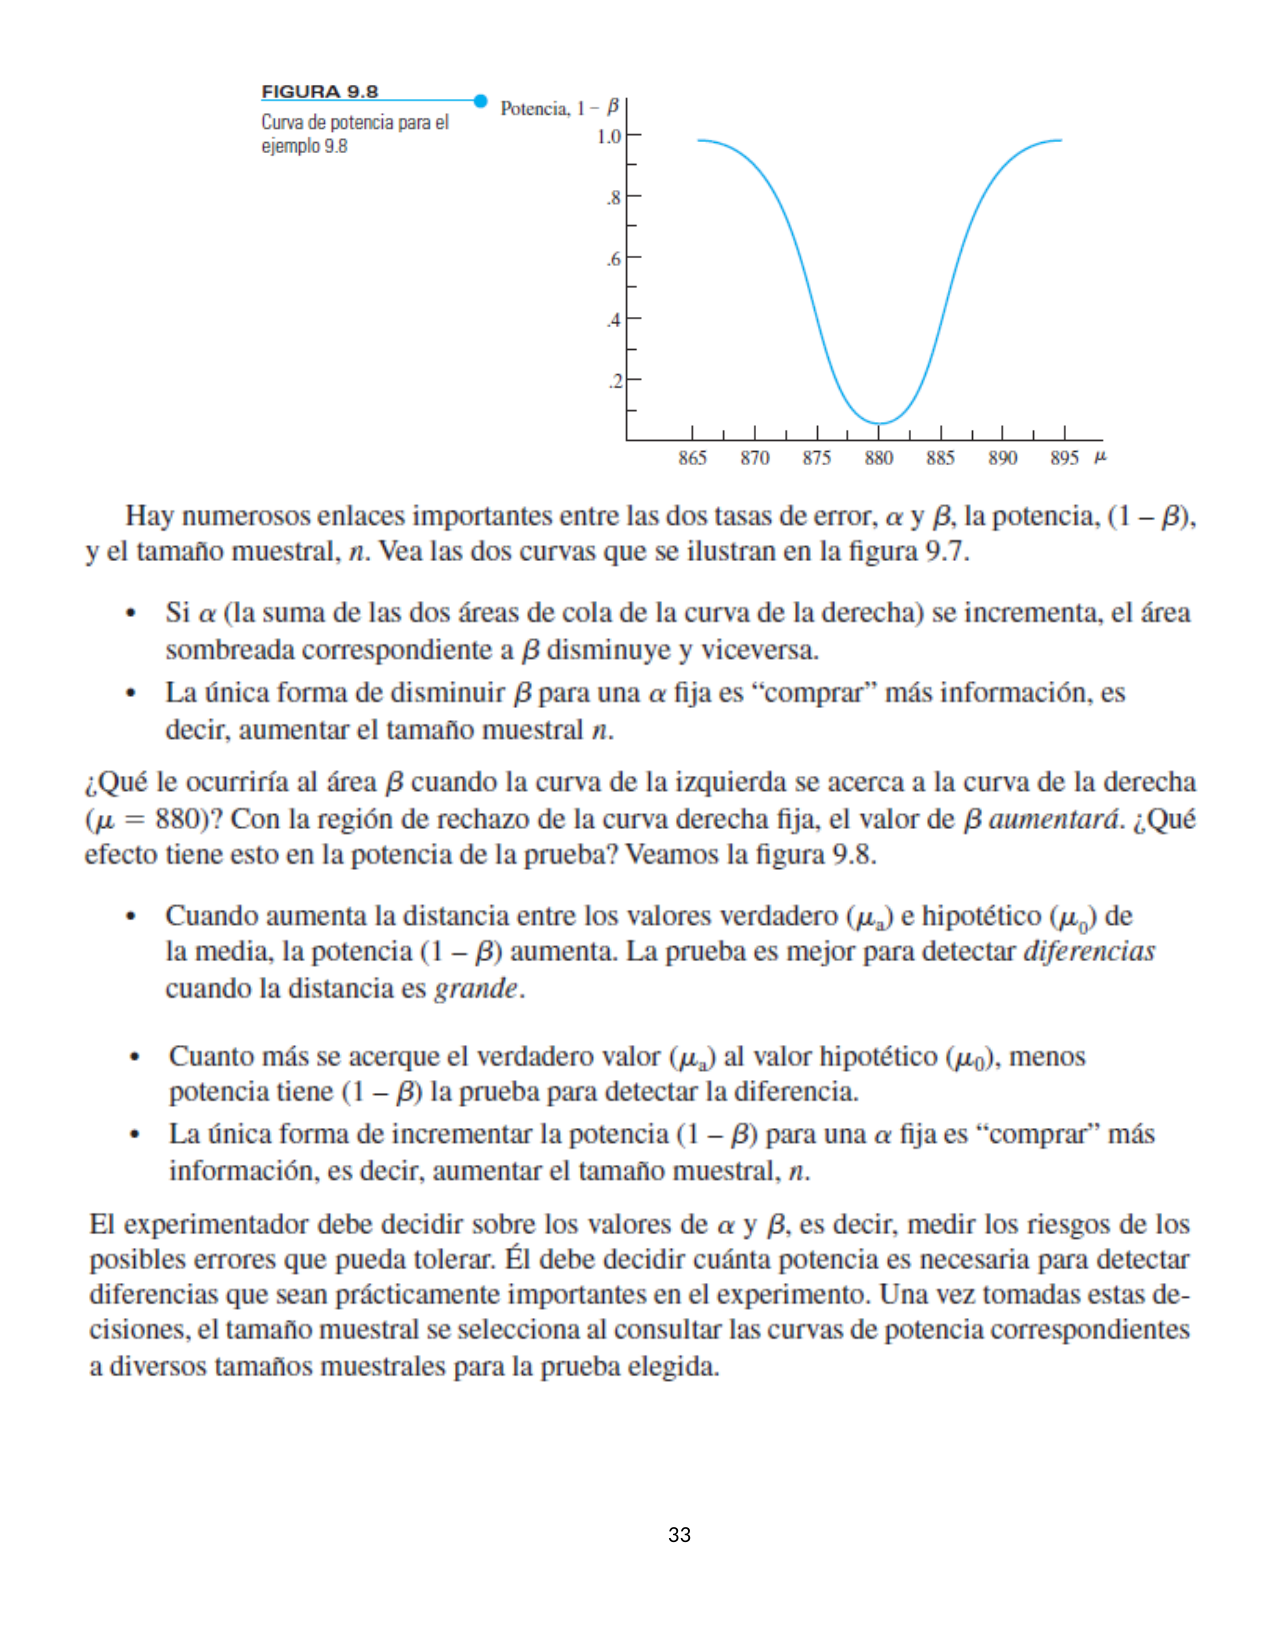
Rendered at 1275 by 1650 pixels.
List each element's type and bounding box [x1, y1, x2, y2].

picture [78, 494, 1207, 1015]
picture [252, 73, 1116, 476]
picture [77, 1033, 1208, 1389]
